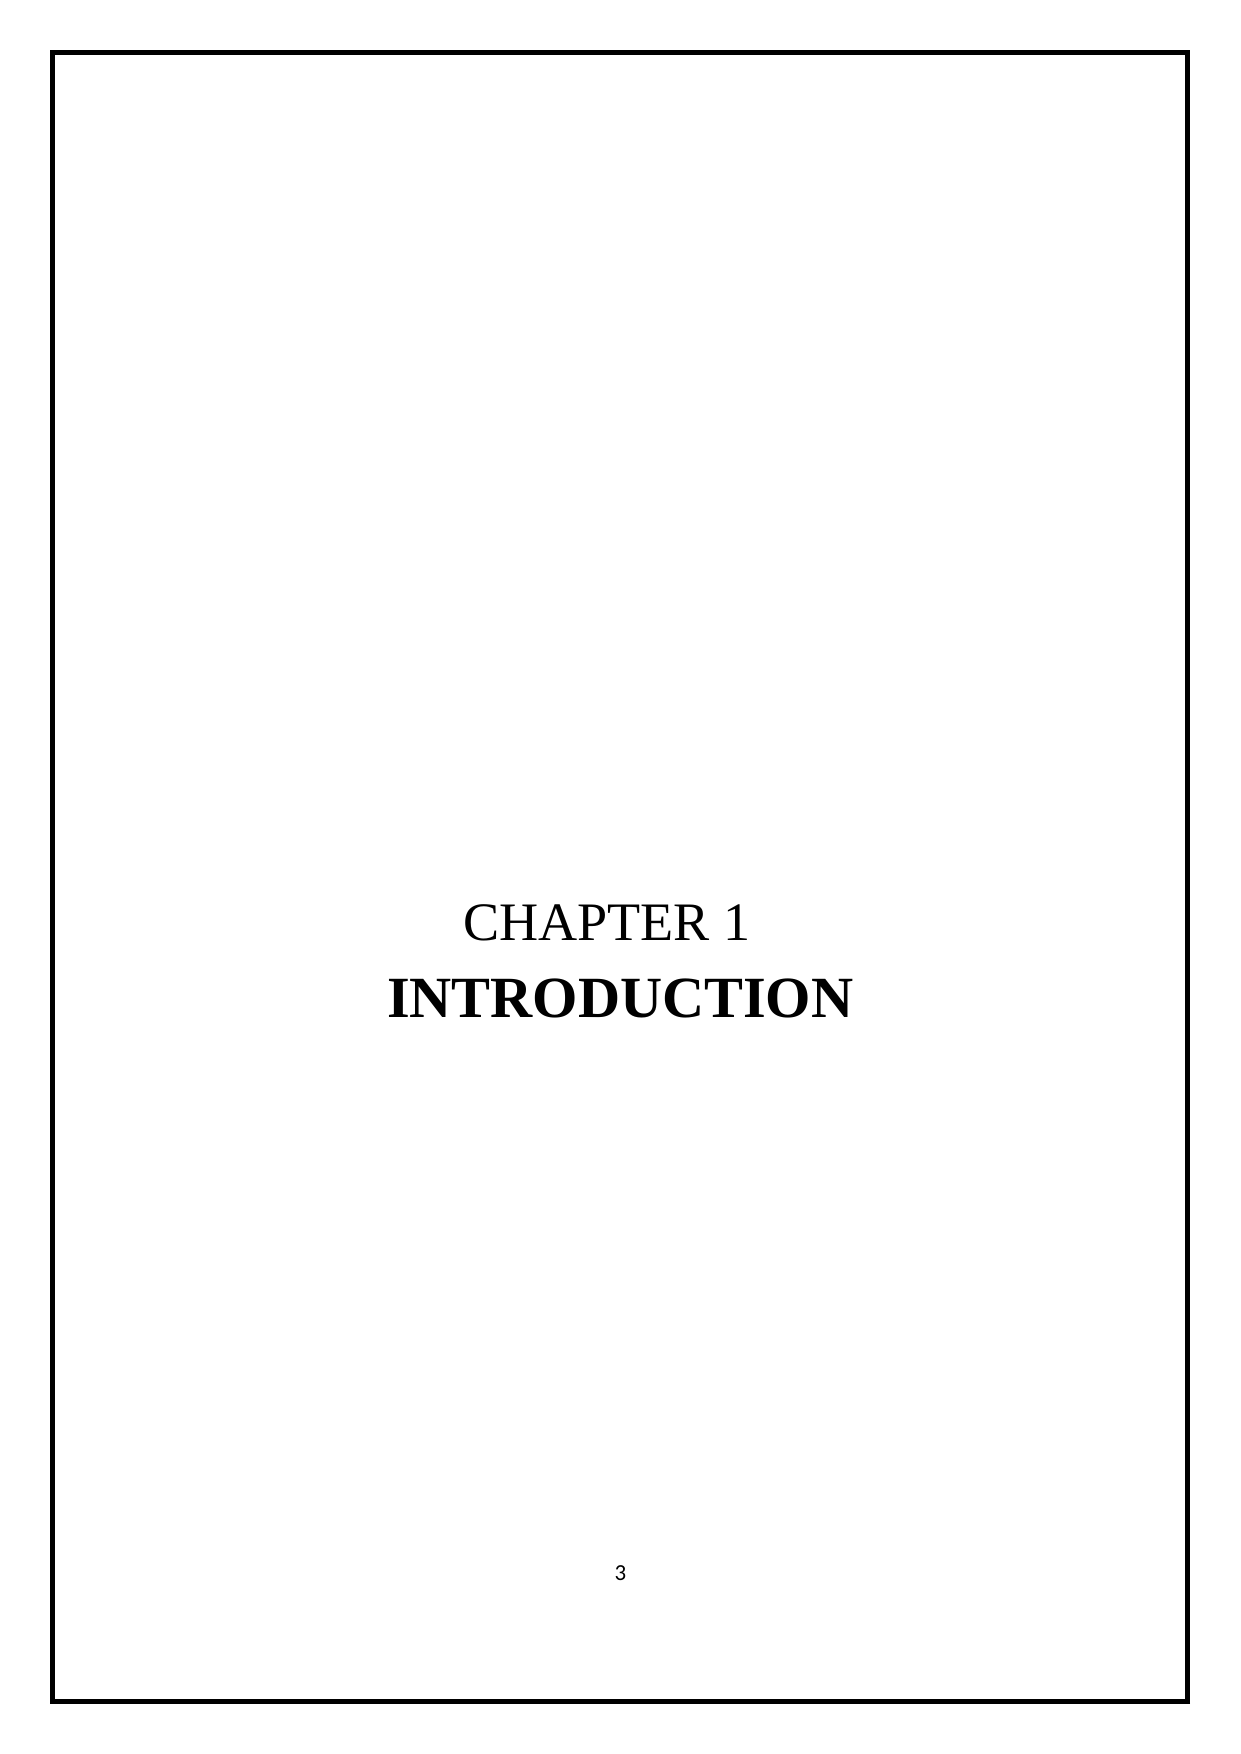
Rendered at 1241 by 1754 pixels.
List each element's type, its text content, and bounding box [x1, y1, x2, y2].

text INTRODUCTION [150, 962, 1090, 1029]
text CHAPTER 1 [151, 890, 1062, 952]
